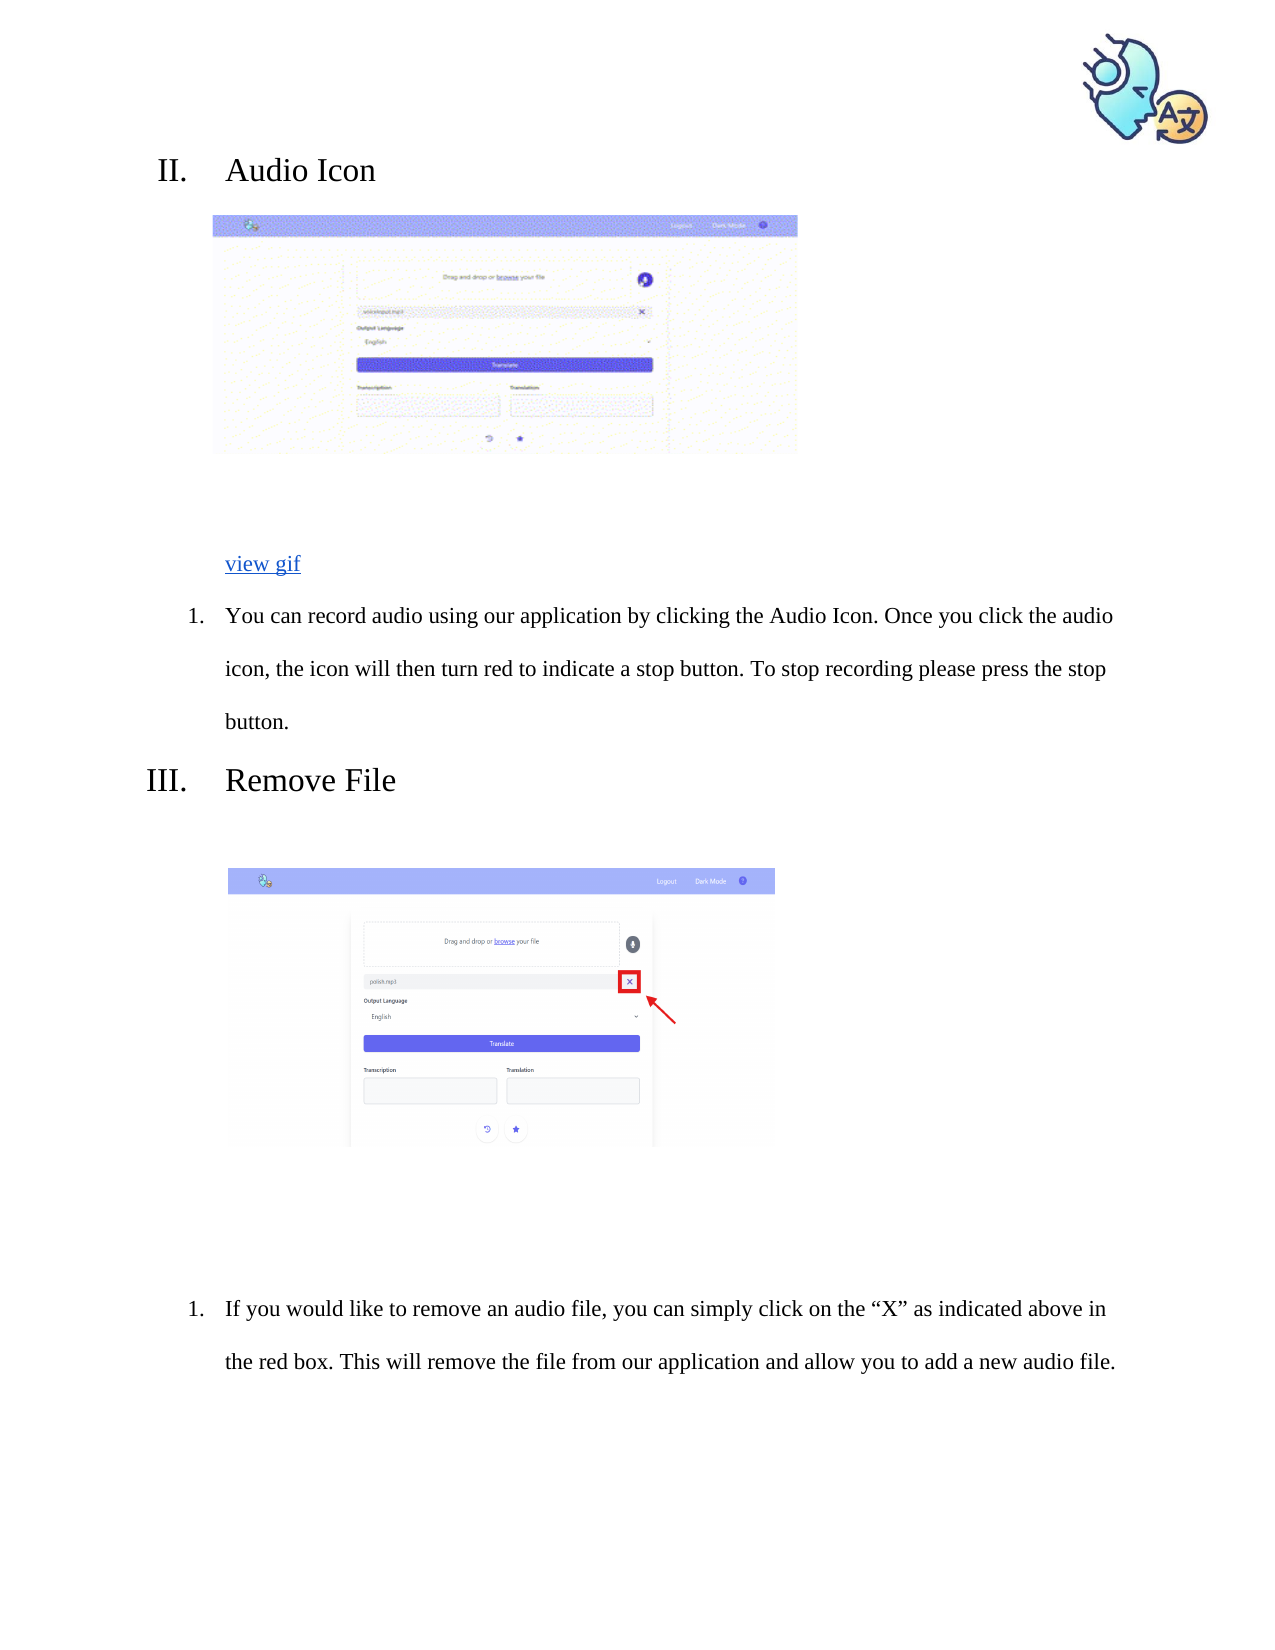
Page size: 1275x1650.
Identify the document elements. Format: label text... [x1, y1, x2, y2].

list You can record audio using our application by clicking the Audio Icon. Once you click the audio icon, the icon will then turn red to indicate a stop button. To stop recording please press the stop button. [187, 602, 1125, 734]
list If you would like to remove an audio file, you can simply click on the “X” as indicated above in the red box. This will remove the file from our application and allow you to add a new audio file. [187, 1295, 1125, 1374]
subtitle Remove File [187, 761, 1125, 799]
picture [1071, 24, 1222, 160]
picture [228, 868, 775, 1147]
subtitle Audio Icon [187, 150, 1125, 188]
picture [212, 215, 798, 454]
